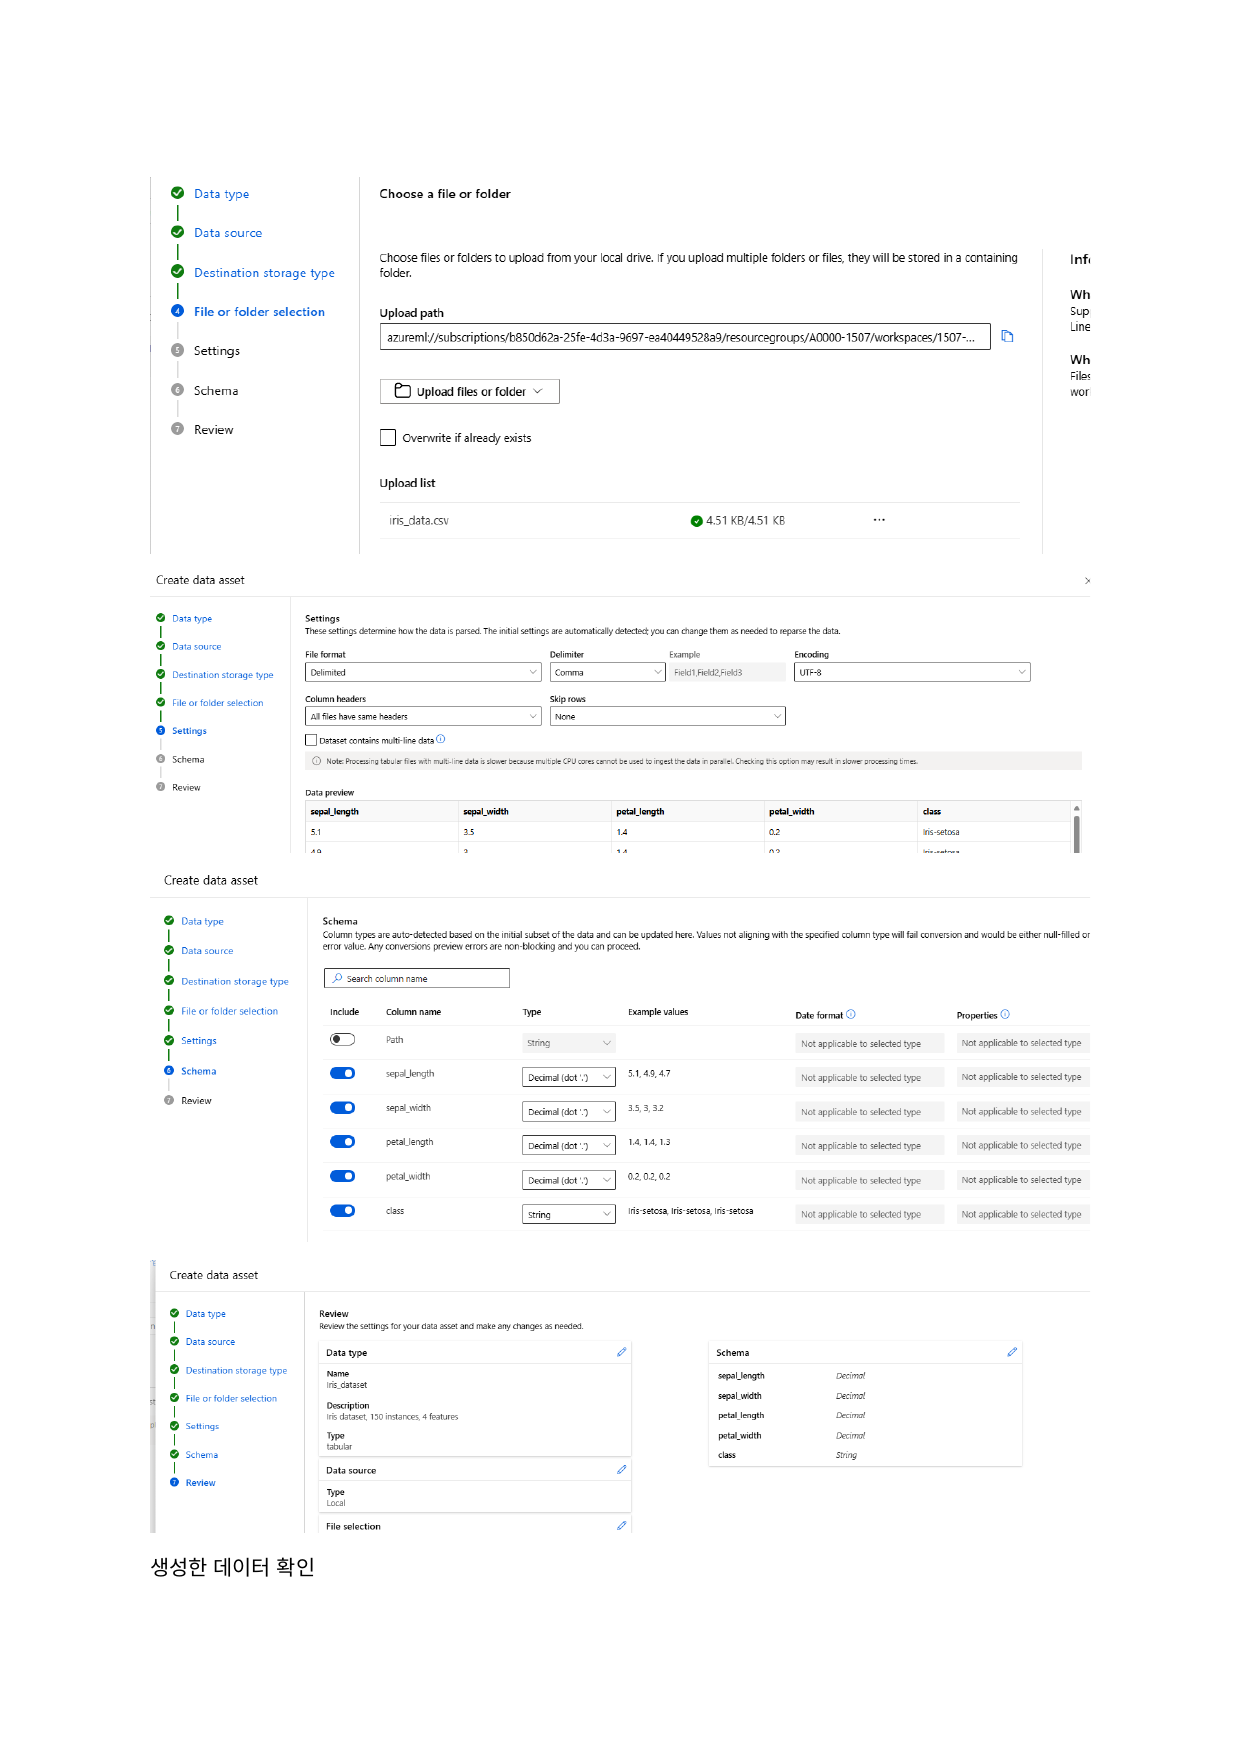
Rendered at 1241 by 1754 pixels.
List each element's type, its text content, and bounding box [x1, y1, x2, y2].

picture [150, 177, 1091, 554]
text 생성한 데이터 확인 [150, 1552, 1090, 1582]
picture [150, 1260, 1091, 1533]
picture [150, 871, 1091, 1242]
picture [150, 572, 1091, 853]
